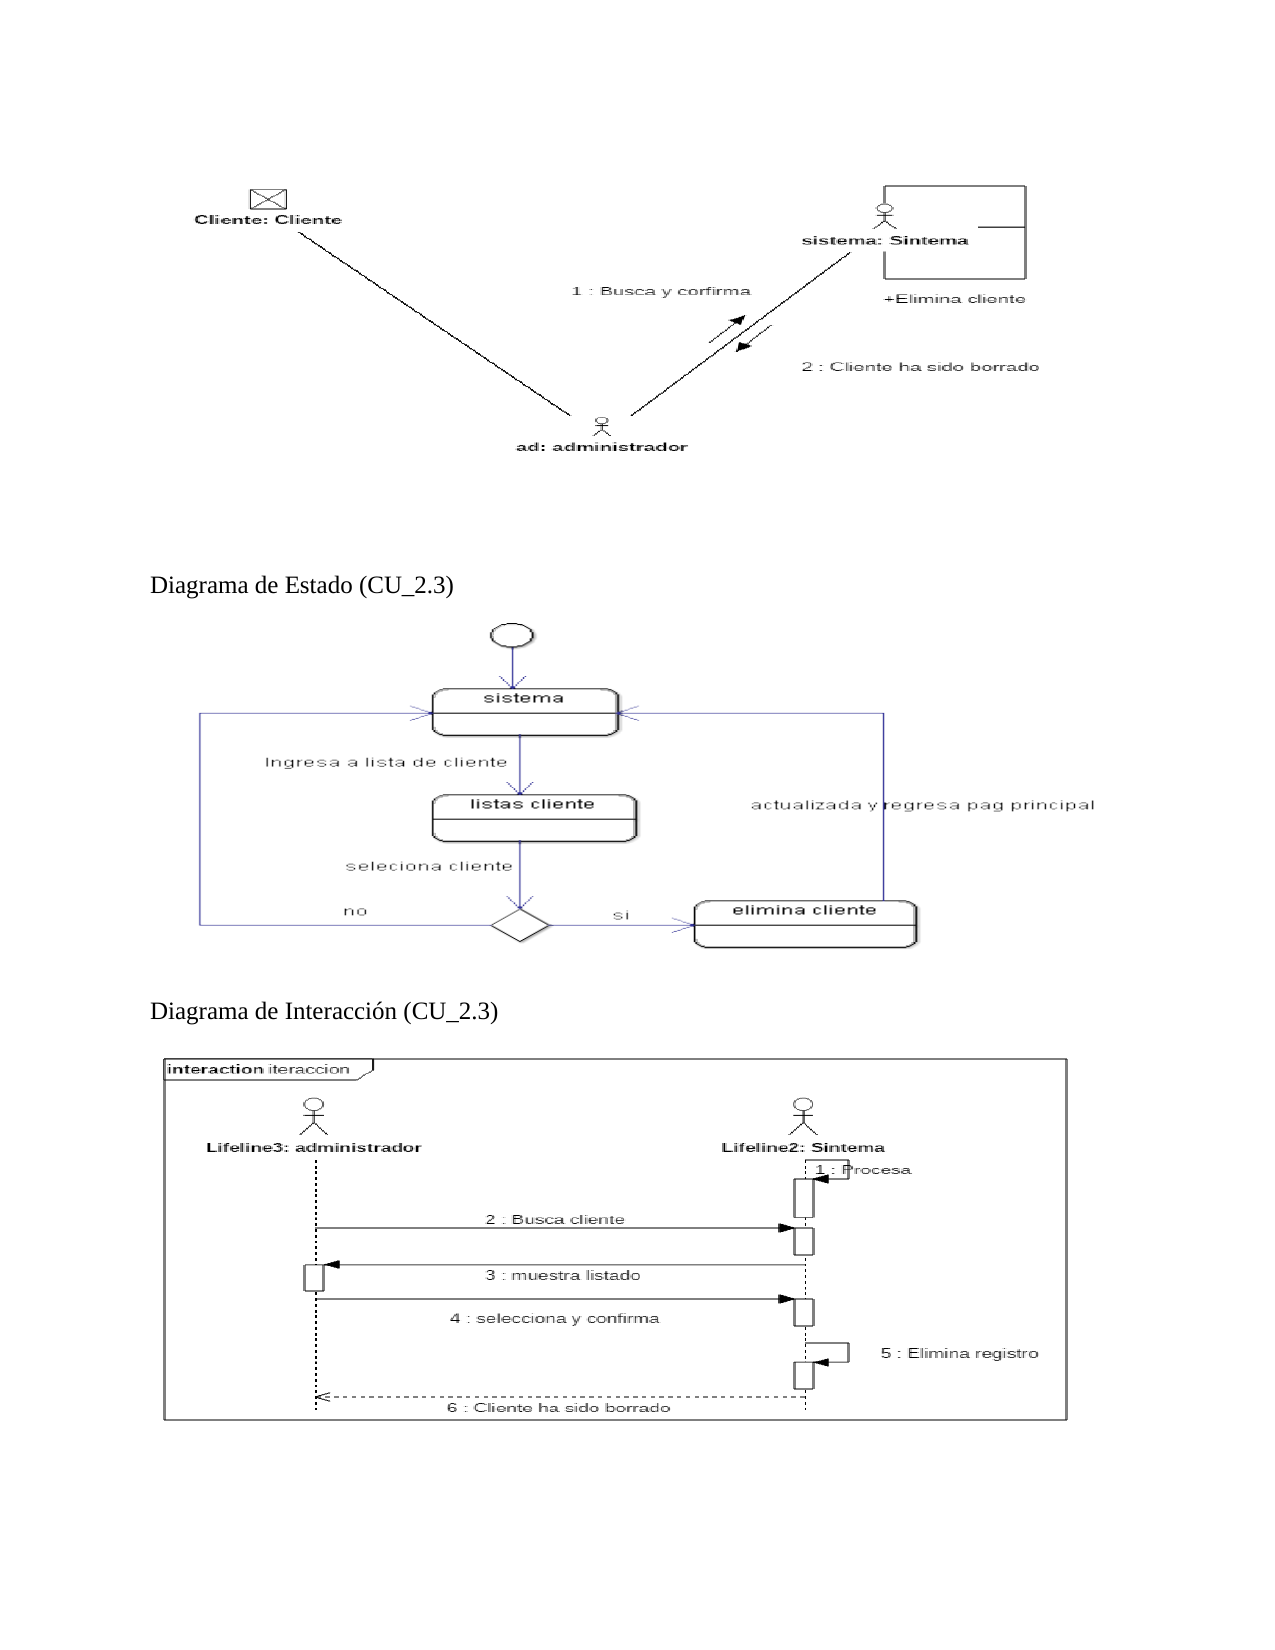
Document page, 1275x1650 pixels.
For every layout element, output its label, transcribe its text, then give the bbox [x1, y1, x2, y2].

picture [164, 623, 1128, 971]
picture [150, 1049, 1126, 1458]
text Diagrama de Interacción (CU_2.3) [150, 996, 1125, 1024]
text Diagrama de Estado (CU_2.3) [150, 570, 1125, 599]
picture [150, 177, 1089, 492]
